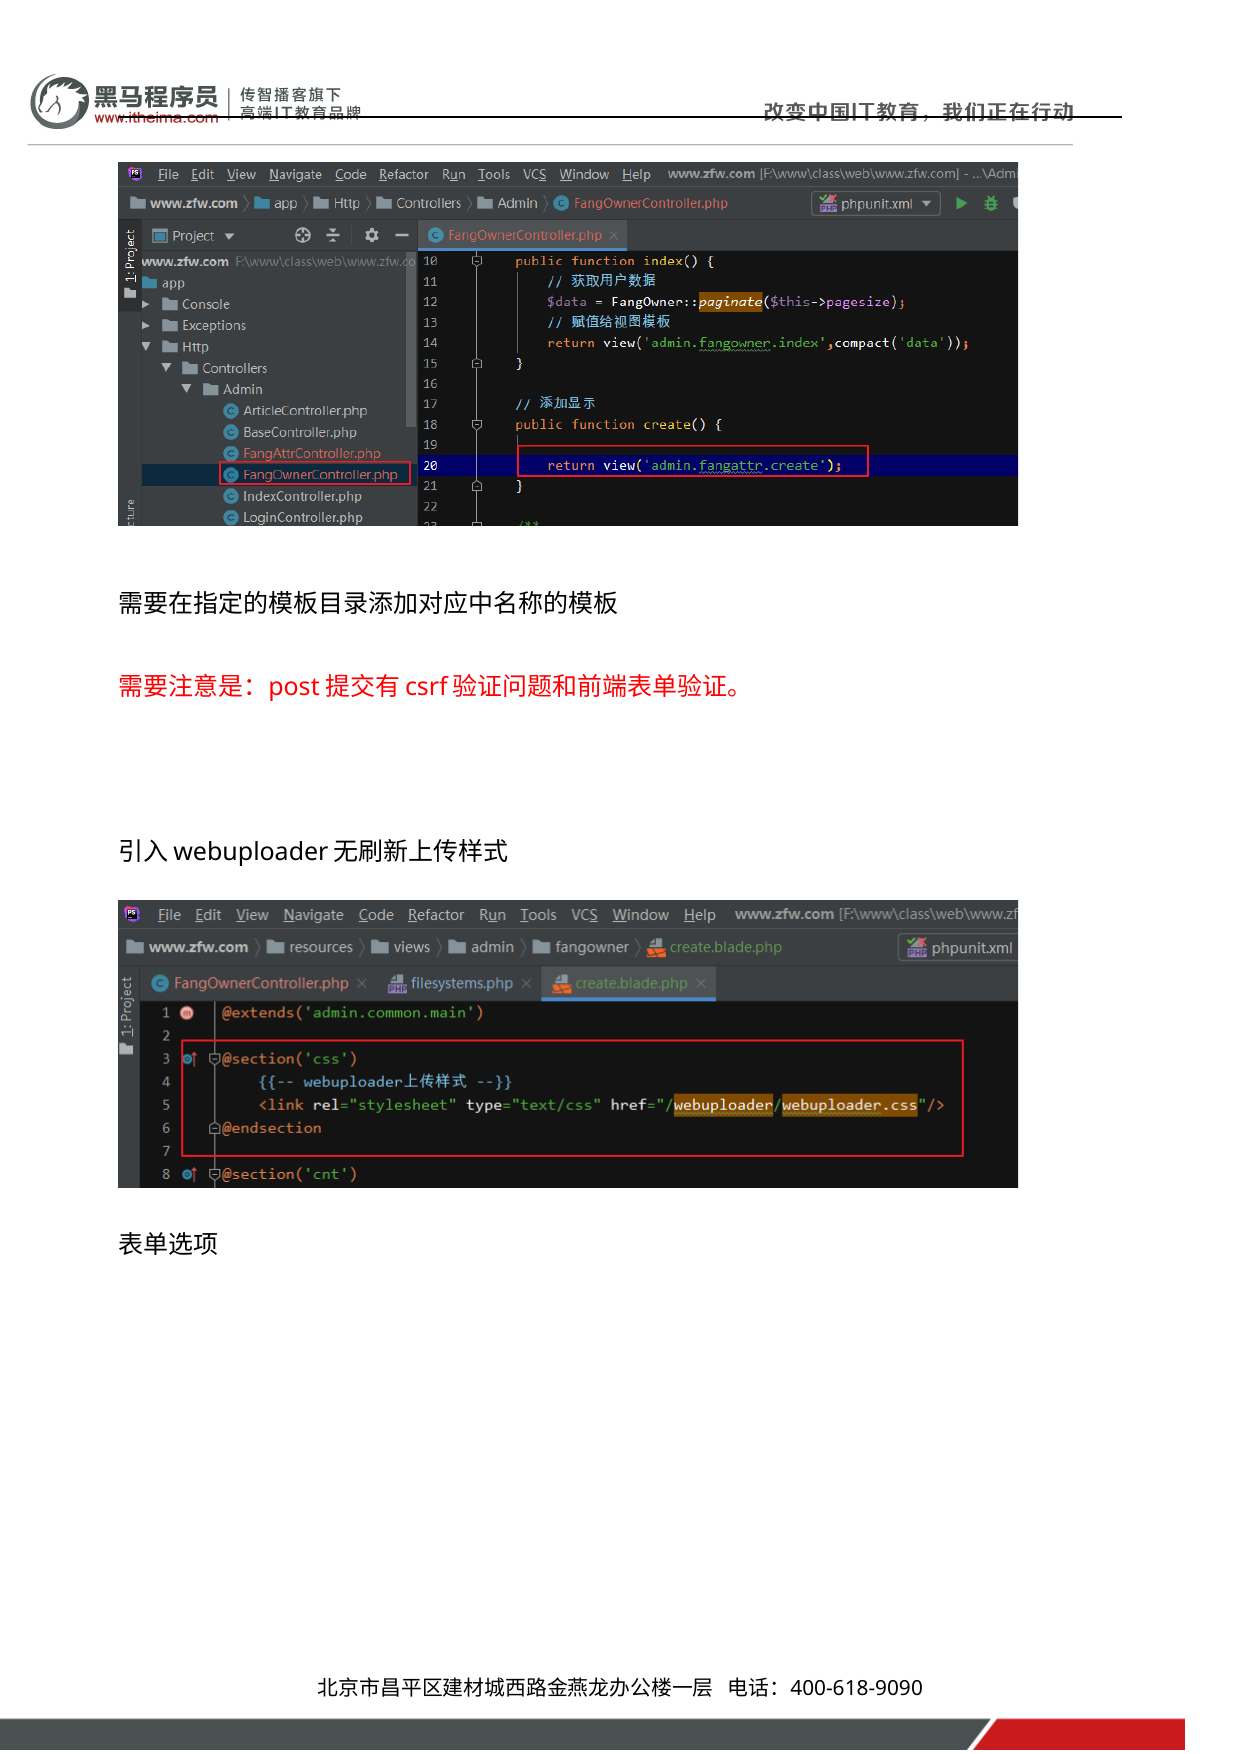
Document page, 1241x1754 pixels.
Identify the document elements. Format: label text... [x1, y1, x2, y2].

text 引入webuploader无刷新上传样式 [118, 817, 1122, 882]
picture [0, 3, 1176, 153]
picture [118, 900, 1019, 1188]
text 表单选项 [118, 1210, 1122, 1275]
text 需要注意是：post提交有csrf验证问题和前端表单验证。 [118, 652, 1122, 717]
text 需要在指定的模板目录添加对应中名称的模板 [118, 569, 1122, 634]
picture [0, 1659, 1186, 1750]
picture [118, 162, 1019, 526]
